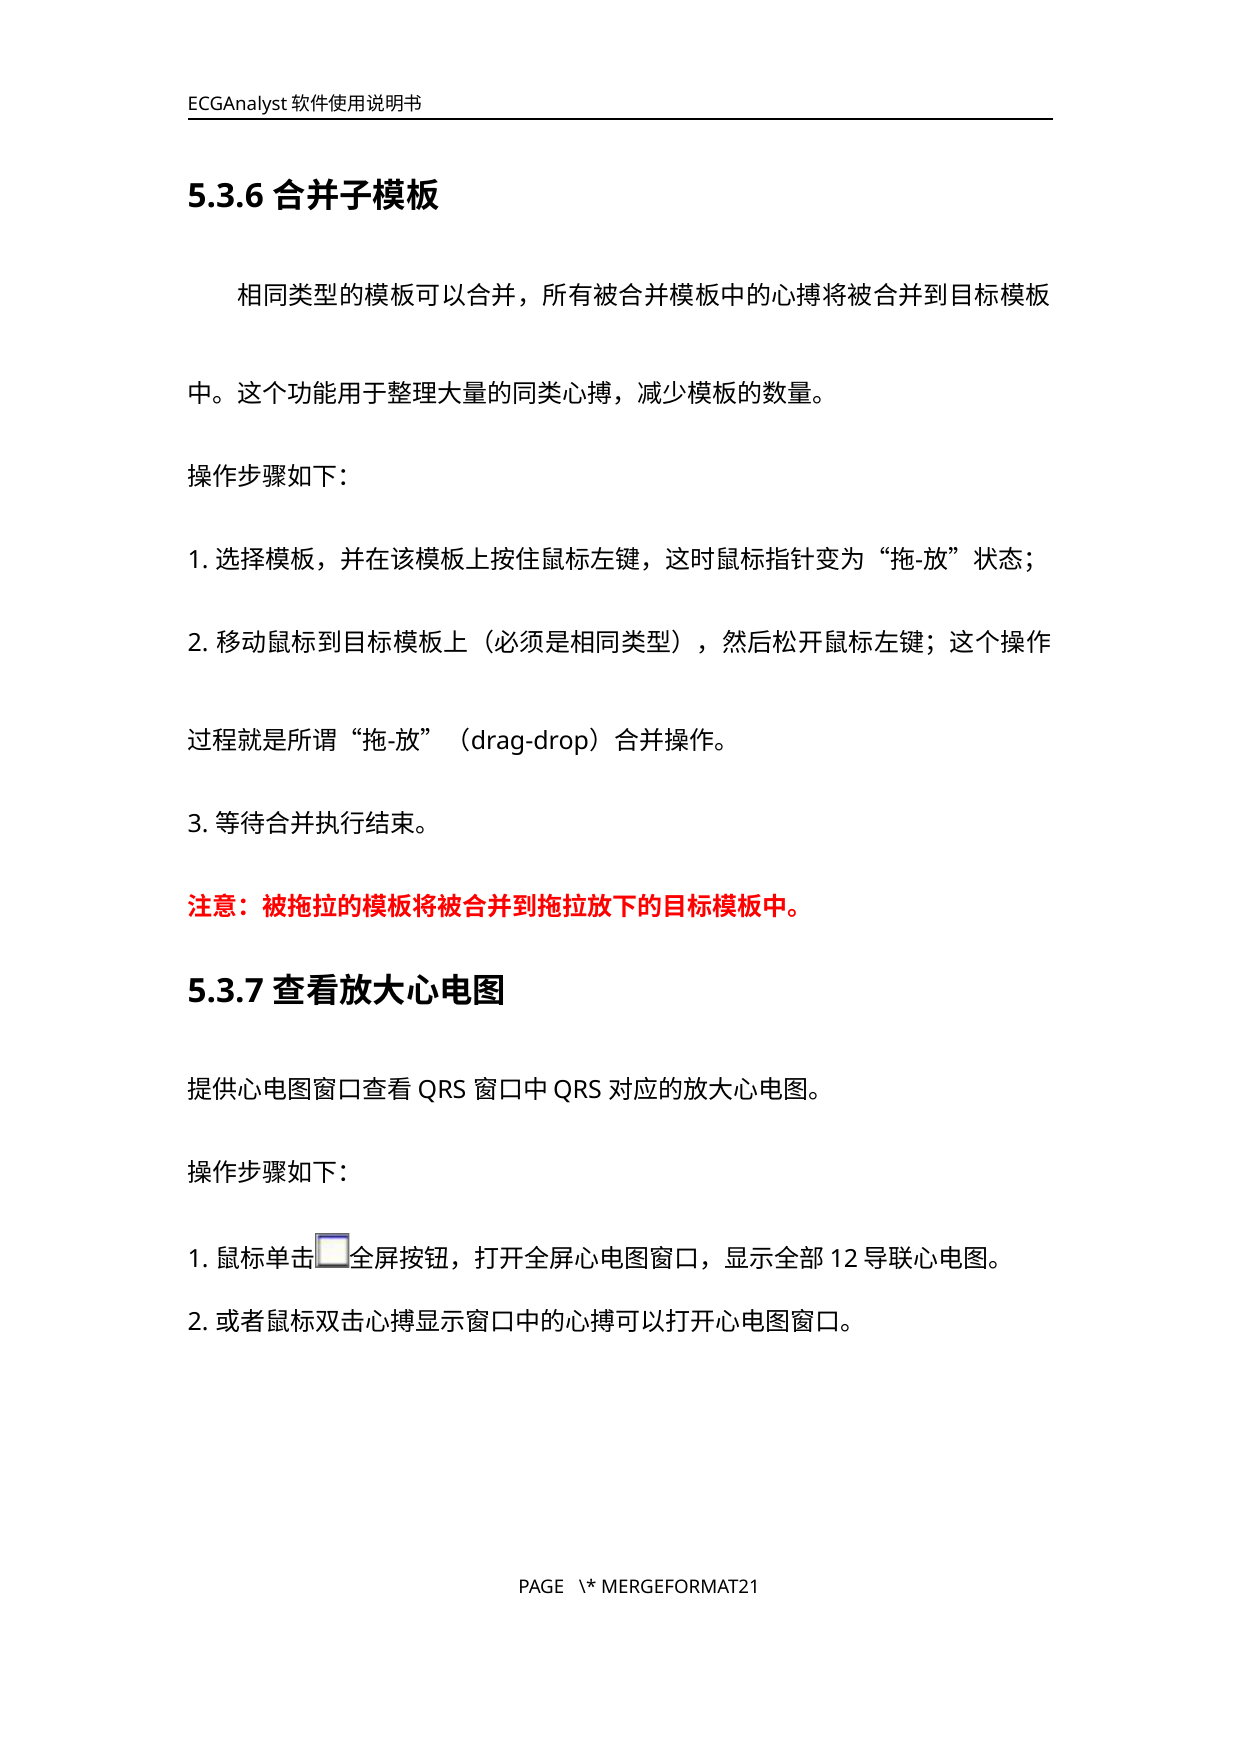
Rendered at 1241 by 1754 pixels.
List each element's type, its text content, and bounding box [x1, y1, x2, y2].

text 2. 移动鼠标到目标模板上（必须是相同类型），然后松开鼠标左键；这个操作过程就是所谓“拖-放”（drag-drop）合并操作。 [187, 608, 1053, 771]
text 操作步骤如下： [187, 442, 1053, 507]
text 1. 鼠标单击全屏按钮，打开全屏心电图窗口，显示全部12导联心电图。 [187, 1222, 1053, 1287]
text 操作步骤如下： [187, 1138, 1053, 1203]
text 注意：被拖拉的模板将被合并到拖拉放下的目标模板中。 [187, 872, 1053, 937]
text 2. 或者鼠标双击心搏显示窗口中的心搏可以打开心电图窗口。 [187, 1287, 1053, 1352]
text 提供心电图窗口查看QRS 窗口中QRS 对应的放大心电图。 [187, 1055, 1053, 1120]
text 相同类型的模板可以合并，所有被合并模板中的心搏将被合并到目标模板中。这个功能用于整理大量的同类心搏，减少模板的数量。 [187, 261, 1053, 424]
text 3. 等待合并执行结束。 [187, 789, 1053, 854]
text 1. 选择模板，并在该模板上按住鼠标左键，这时鼠标指针变为“拖-放”状态； [187, 525, 1053, 590]
subtitle 5.3.7 查看放大心电图 [187, 955, 1053, 1020]
picture [315, 1233, 350, 1268]
subtitle 5.3.6 合并子模板 [187, 161, 1053, 226]
